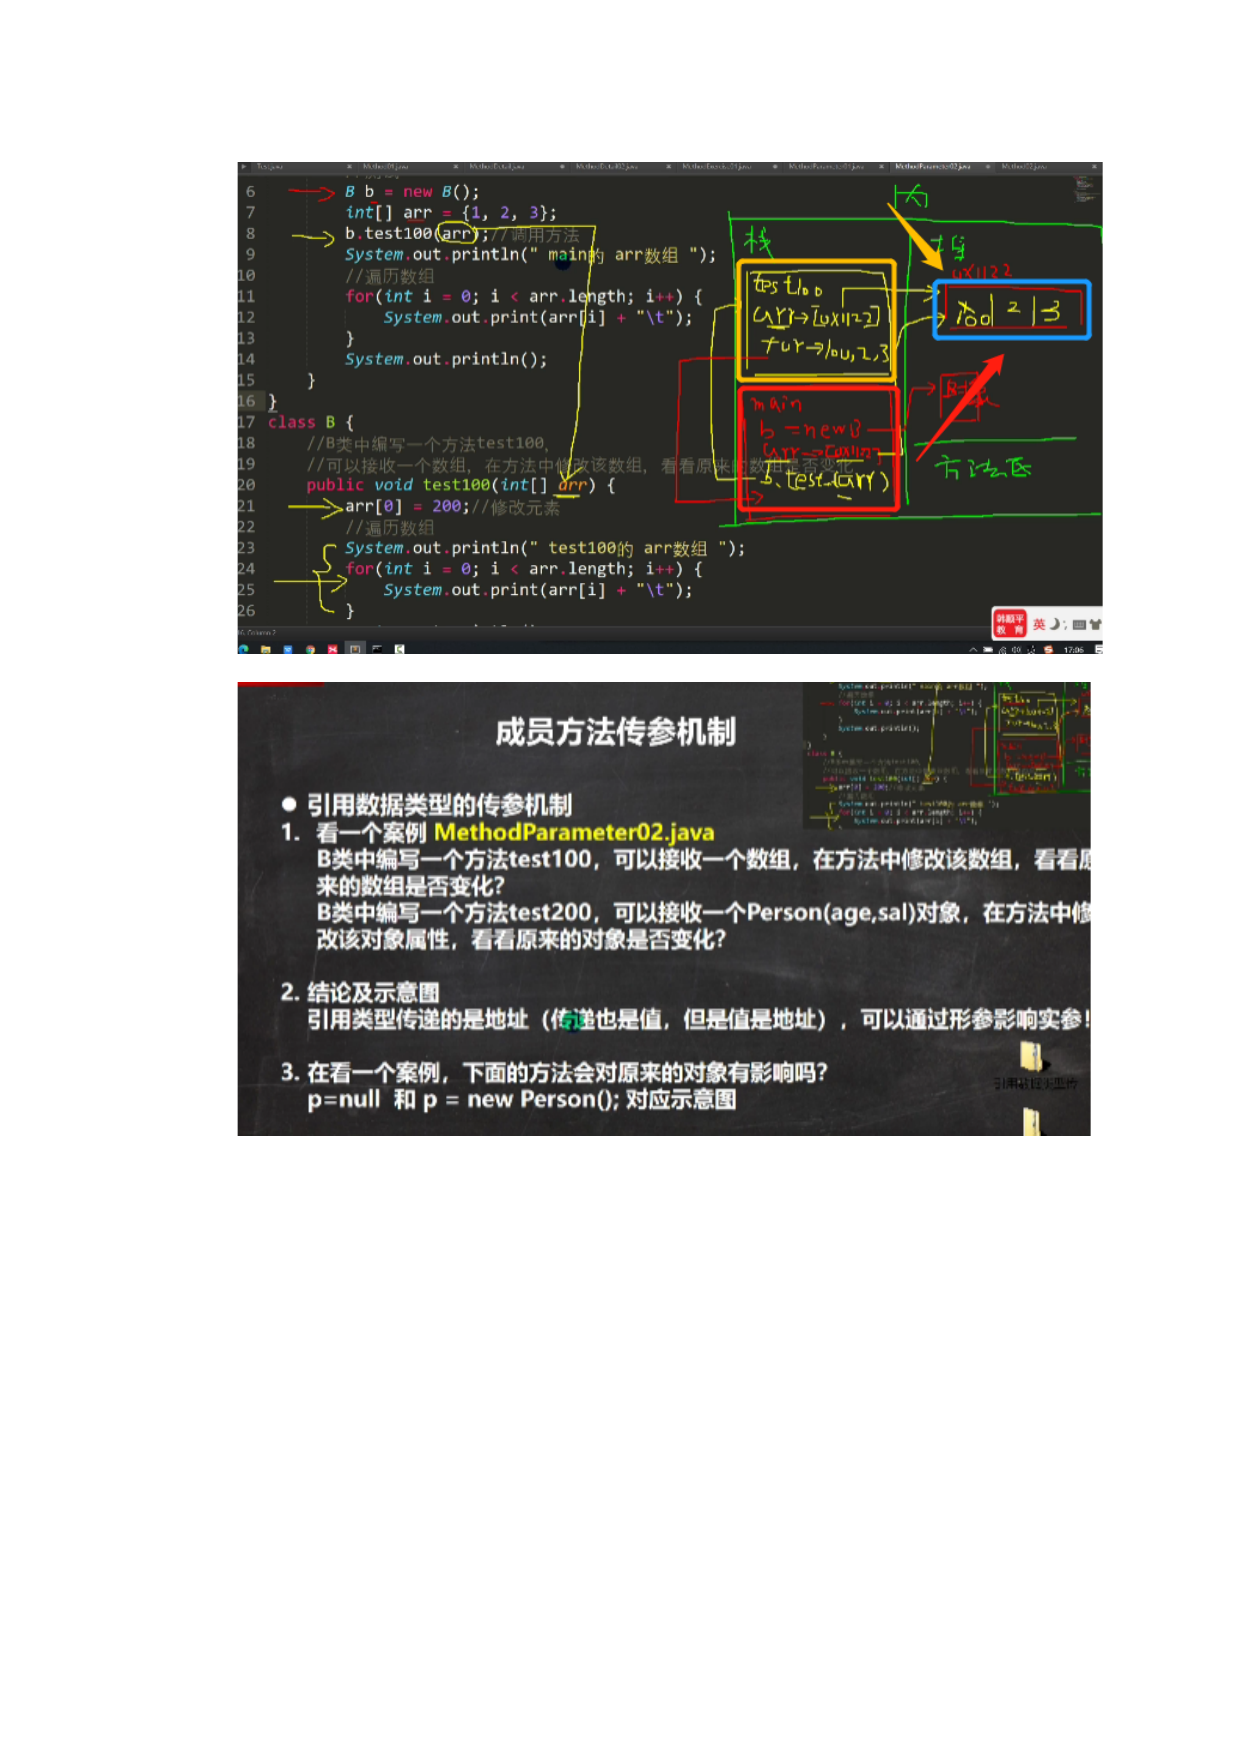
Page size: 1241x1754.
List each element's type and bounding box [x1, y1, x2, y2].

picture [237, 682, 1091, 1136]
picture [237, 162, 1103, 654]
